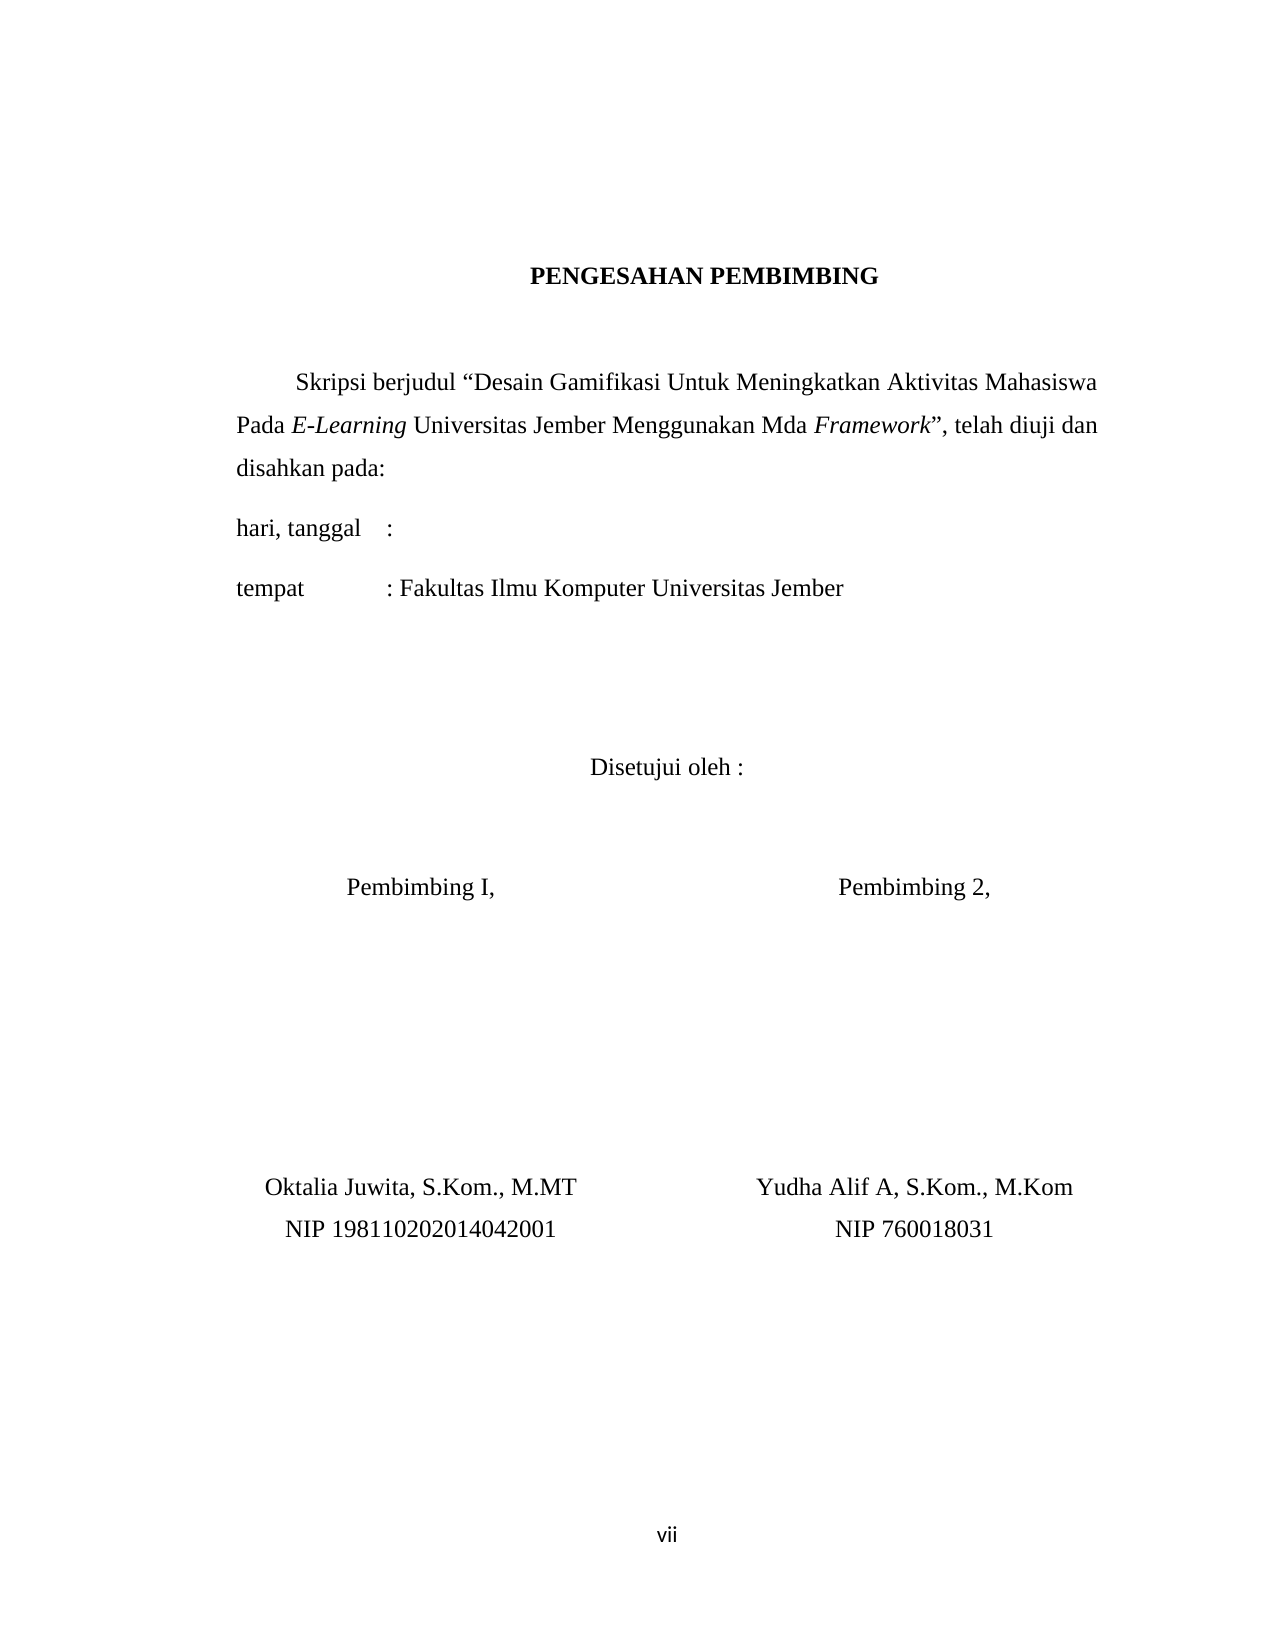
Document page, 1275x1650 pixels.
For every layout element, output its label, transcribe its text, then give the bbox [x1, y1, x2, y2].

table_header Pembimbing 2, [650, 872, 1179, 913]
table_cell NIP 198110202014042001 [192, 1214, 649, 1256]
table_cell NIP 760018031 [650, 1214, 1179, 1256]
subtitle PENGESAHAN PEMBIMBING [236, 261, 1098, 290]
text Skripsi berjudul “Desain Gamifikasi Untuk Meningkatkan Aktivitas Mahasiswa Pada E-Learning Universitas Jember Menggunakan Mda Framework”, telah diuji dan disahkan pada: [236, 367, 1098, 482]
table_cell Oktalia Juwita, S.Kom., M.MT [192, 914, 649, 1214]
text Disetujui oleh : [236, 752, 1098, 781]
text tempat : Fakultas Ilmu Komputer Universitas Jember [236, 573, 1098, 601]
table_header Pembimbing I, [192, 872, 649, 913]
table_cell Yudha Alif A, S.Kom., M.Kom [650, 914, 1179, 1214]
text hari, tanggal : [236, 513, 1098, 542]
